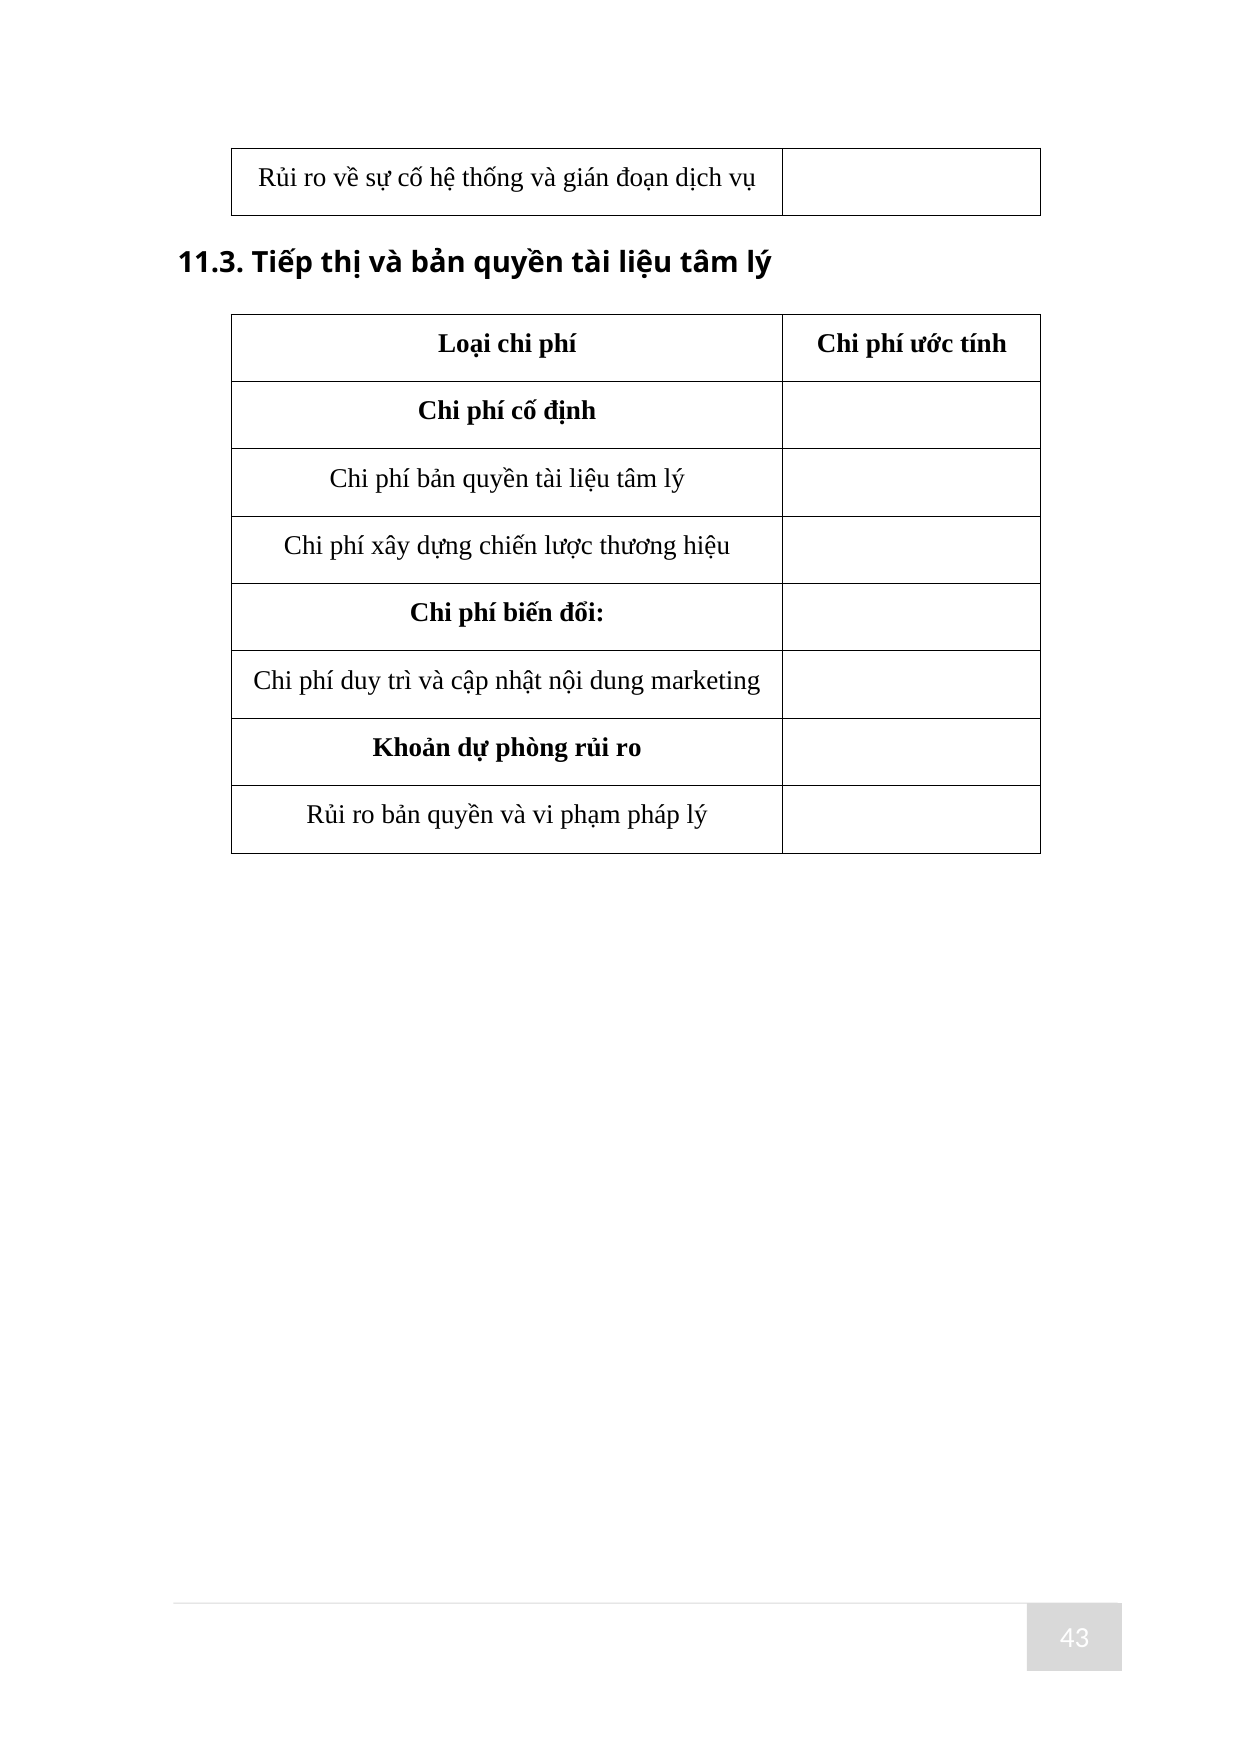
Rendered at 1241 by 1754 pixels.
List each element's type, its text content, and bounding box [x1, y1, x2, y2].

table_header Chi phí ước tính [783, 315, 1040, 381]
table_header Loại chi phí [232, 315, 782, 381]
table_cell [783, 651, 1040, 718]
table_cell Chi phí cố định [232, 382, 782, 448]
table_cell [783, 786, 1040, 852]
subtitle 11.3. Tiếp thị và bản quyền tài liệu tâm lý [177, 241, 1122, 281]
table_cell Chi phí duy trì và cập nhật nội dung marketing [232, 651, 782, 718]
table_cell Rủi ro về sự cố hệ thống và gián đoạn dịch vụ [232, 149, 782, 215]
table_cell [783, 719, 1040, 785]
table_cell [783, 517, 1040, 583]
table_cell [783, 382, 1040, 448]
table_cell Khoản dự phòng rủi ro [232, 719, 782, 785]
table_cell Chi phí xây dựng chiến lược thương hiệu [232, 517, 782, 583]
table_cell Chi phí biến đổi: [232, 584, 782, 650]
table_cell [783, 449, 1040, 516]
table_cell [783, 149, 1040, 215]
table_cell Rủi ro bản quyền và vi phạm pháp lý [232, 786, 782, 852]
table_cell [783, 584, 1040, 650]
table_cell Chi phí bản quyền tài liệu tâm lý [232, 449, 782, 516]
